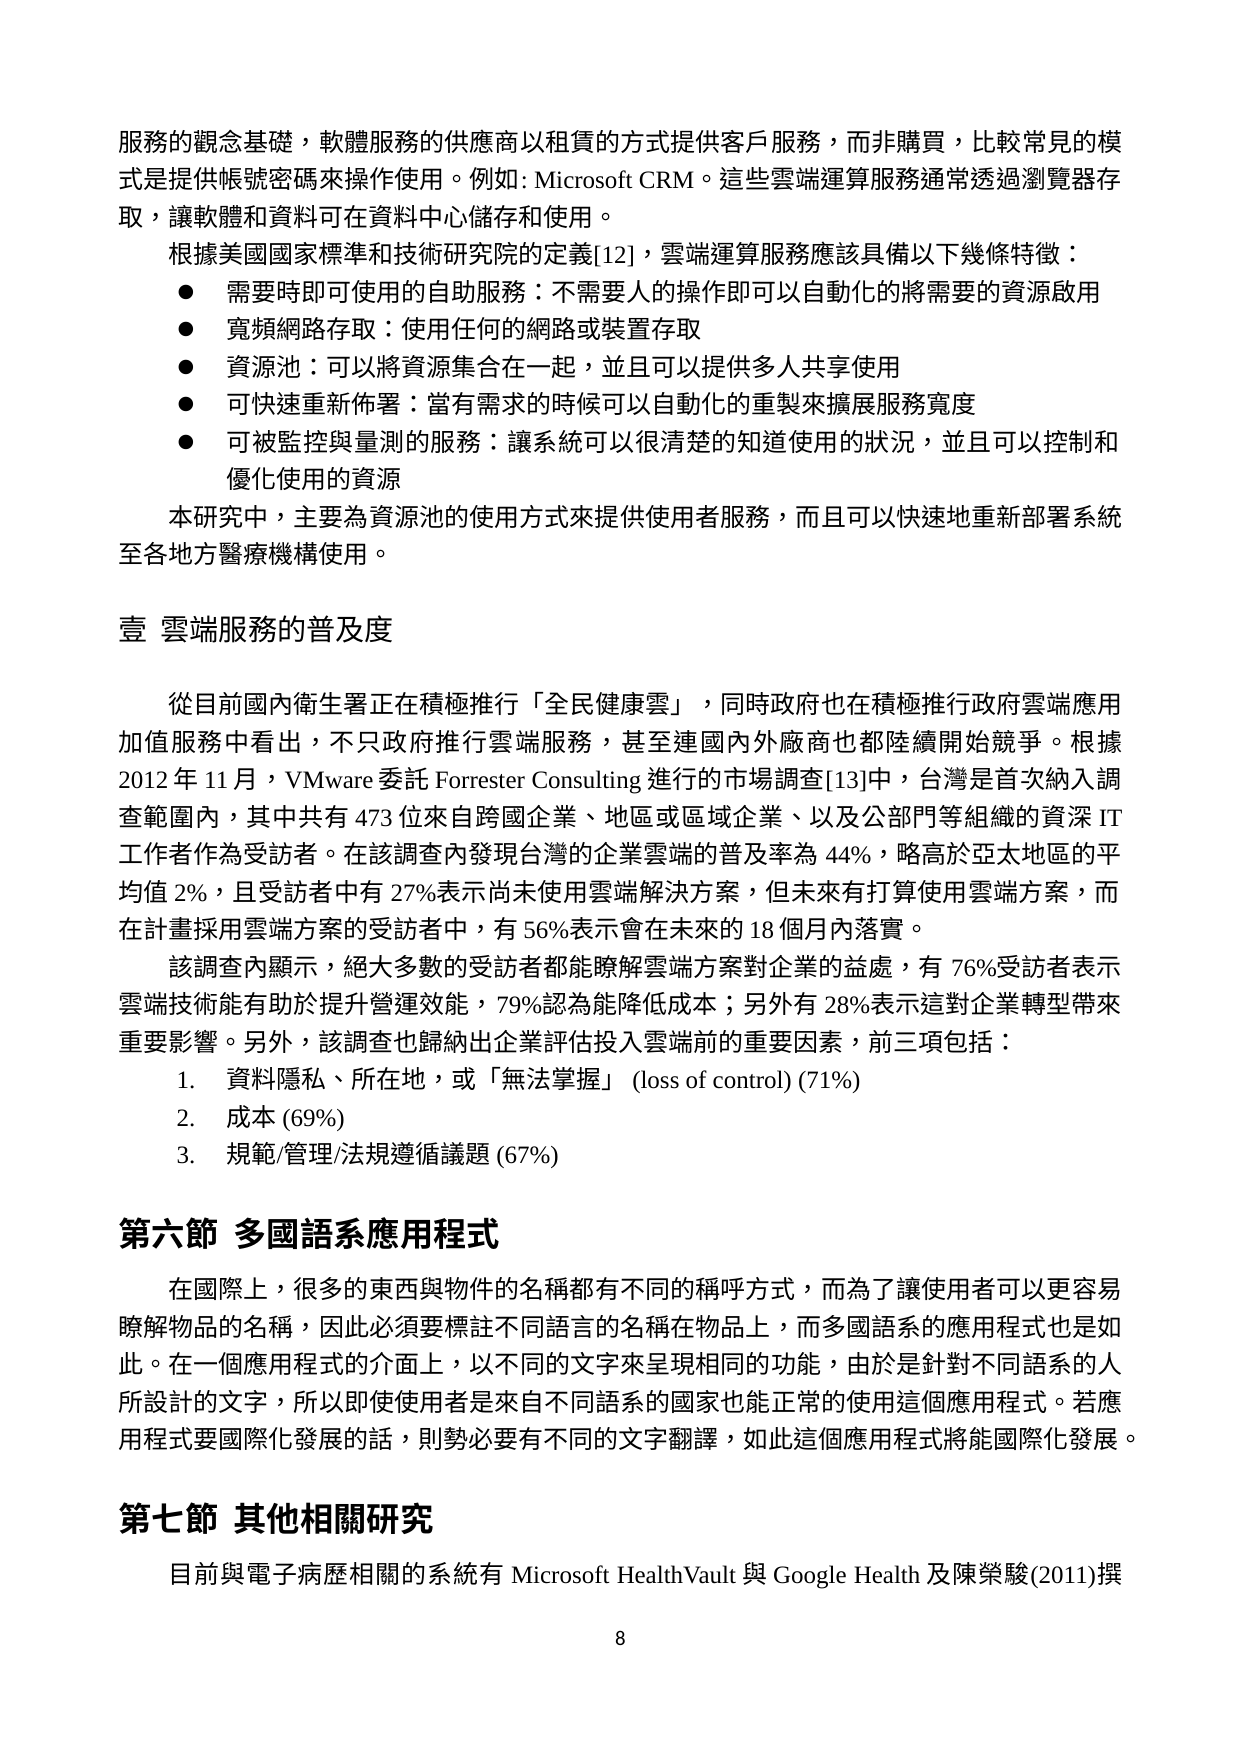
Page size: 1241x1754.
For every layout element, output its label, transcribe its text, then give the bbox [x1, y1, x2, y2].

list 可被監控與量測的服務：讓系統可以很清楚的知道使用的狀況，並且可以控制和優化使用的資源 [176, 422, 1122, 497]
subtitle 多國語系應用程式 [118, 1194, 1122, 1269]
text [118, 1554, 1122, 1592]
subtitle 雲端服務的普及度 [118, 590, 1122, 665]
text 根據美國國家標準和技術研究院的定義[12]，雲端運算服務應該具備以下幾條特徵： [118, 234, 1122, 272]
list 可快速重新佈署：當有需求的時候可以自動化的重製來擴展服務寬度 [176, 384, 1122, 422]
text 在國際上，很多的東西與物件的名稱都有不同的稱呼方式，而為了讓使用者可以更容易瞭解物品的名稱，因此必須要標註不同語言的名稱在物品上，而多國語系的應用程式也是如此。在一個應用程式的介面上，以不同的文字來呈現相同的功能，由於是針對不同語系的人所設計的文字，所以即使使用者是來自不同語系的國家也能正常的使用這個應用程式。若應用程式要國際化發展的話，則勢必要有不同的文字翻譯，如此這個應用程式將能國際化發展。 [118, 1269, 1122, 1457]
list 資料隱私、所在地，或「無法掌握」 (loss of control) (71%) [176, 1059, 1122, 1097]
list 規範/管理/法規遵循議題 (67%) [176, 1134, 1122, 1172]
list 資源池：可以將資源集合在一起，並且可以提供多人共享使用 [176, 347, 1122, 384]
list 成本 (69%) [176, 1097, 1122, 1134]
text 本研究中，主要為資源池的使用方式來提供使用者服務，而且可以快速地重新部署系統至各地方醫療機構使用。 [118, 497, 1122, 572]
text 從目前國內衛生署正在積極推行「全民健康雲」，同時政府也在積極推行政府雲端應用加值服務中看出，不只政府推行雲端服務，甚至連國內外廠商也都陸續開始競爭。根據2012年11月，VMware委託Forrester Consulting進行的市場調查[13]中，台灣是首次納入調查範圍內，其中共有473位來自跨國企業、地區或區域企業、以及公部門等組織的資深IT工作者作為受訪者。在該調查內發現台灣的企業雲端的普及率為44%，略高於亞太地區的平均值2%，且受訪者中有27%表示尚未使用雲端解決方案，但未來有打算使用雲端方案，而在計畫採用雲端方案的受訪者中，有56%表示會在未來的18個月內落實。 [118, 684, 1122, 947]
text 該調查內顯示，絕大多數的受訪者都能瞭解雲端方案對企業的益處，有76%受訪者表示雲端技術能有助於提升營運效能，79%認為能降低成本；另外有28%表示這對企業轉型帶來重要影響。另外，該調查也歸納出企業評估投入雲端前的重要因素，前三項包括： [118, 947, 1122, 1059]
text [118, 122, 1122, 234]
list 需要時即可使用的自助服務：不需要人的操作即可以自動化的將需要的資源啟用 [176, 272, 1122, 309]
subtitle 其他相關研究 [118, 1479, 1122, 1554]
list 寬頻網路存取：使用任何的網路或裝置存取 [176, 309, 1122, 347]
